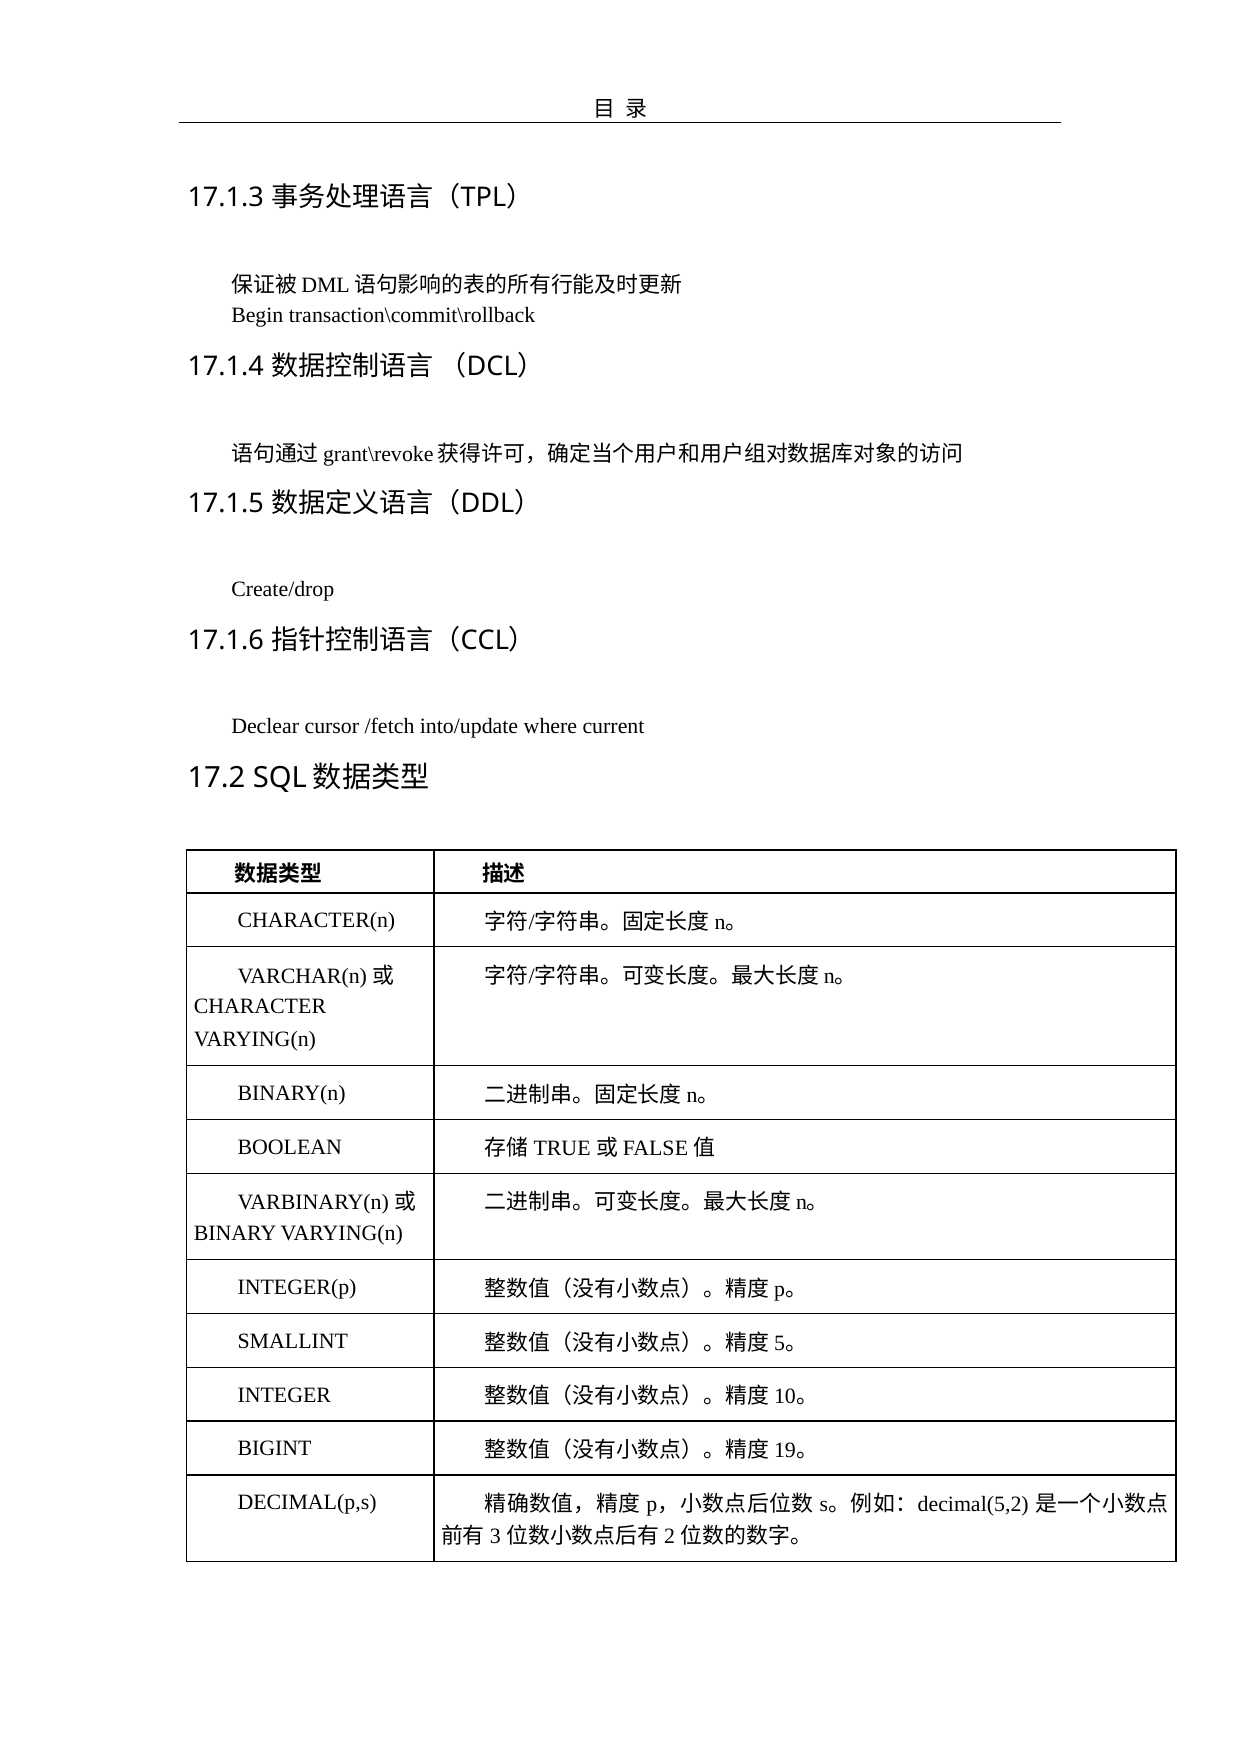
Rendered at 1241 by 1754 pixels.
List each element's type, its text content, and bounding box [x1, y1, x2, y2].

table_cell 字符/字符串。固定长度 n。 [435, 894, 1175, 946]
table_header 数据类型 [187, 851, 433, 892]
table_cell 字符/字符串。可变长度。最大长度 n。 [435, 947, 1175, 1065]
subtitle 数据定义语言（DDL） [187, 468, 1053, 533]
table_cell 存储 TRUE 或 FALSE 值 [435, 1120, 1175, 1172]
table_cell INTEGER [187, 1368, 433, 1420]
table_cell BIGINT [187, 1422, 433, 1474]
table_cell 二进制串。可变长度。最大长度 n。 [435, 1174, 1175, 1259]
text 语句通过grant\revoke获得许可，确定当个用户和用户组对数据库对象的访问 [187, 436, 1053, 468]
table_cell 精确数值，精度 p，小数点后位数 s。例如：decimal(5,2) 是一个小数点前有 3 位数小数点后有 2 位数的数字。 [435, 1476, 1175, 1561]
table_cell INTEGER(p) [187, 1260, 433, 1313]
table_cell VARCHAR(n) 或 CHARACTER VARYING(n) [187, 947, 433, 1065]
subtitle 事务处理语言（TPL） [187, 162, 1053, 227]
table_cell DECIMAL(p,s) [187, 1476, 433, 1561]
subtitle SQL数据类型 [187, 742, 1053, 807]
table_cell SMALLINT [187, 1314, 433, 1366]
subtitle 指针控制语言（CCL） [187, 605, 1053, 670]
table_cell CHARACTER(n) [187, 894, 433, 946]
table_cell 二进制串。固定长度 n。 [435, 1066, 1175, 1118]
text Declear cursor /fetch into/update where current [187, 709, 1053, 742]
table_cell 整数值（没有小数点）。精度 10。 [435, 1368, 1175, 1420]
subtitle 数据控制语言 （DCL） [187, 331, 1053, 396]
table_cell 整数值（没有小数点）。精度 19。 [435, 1422, 1175, 1474]
text Create/drop [187, 573, 1053, 605]
table_cell VARBINARY(n) 或 BINARY VARYING(n) [187, 1174, 433, 1259]
text 保证被DML语句影响的表的所有行能及时更新 [187, 266, 1053, 299]
table_cell BOOLEAN [187, 1120, 433, 1172]
table_cell BINARY(n) [187, 1066, 433, 1118]
table_cell 整数值（没有小数点）。精度 p。 [435, 1260, 1175, 1313]
table_cell 整数值（没有小数点）。精度 5。 [435, 1314, 1175, 1366]
text Begin transaction\commit\rollback [187, 299, 1053, 331]
table_header 描述 [435, 851, 1175, 892]
